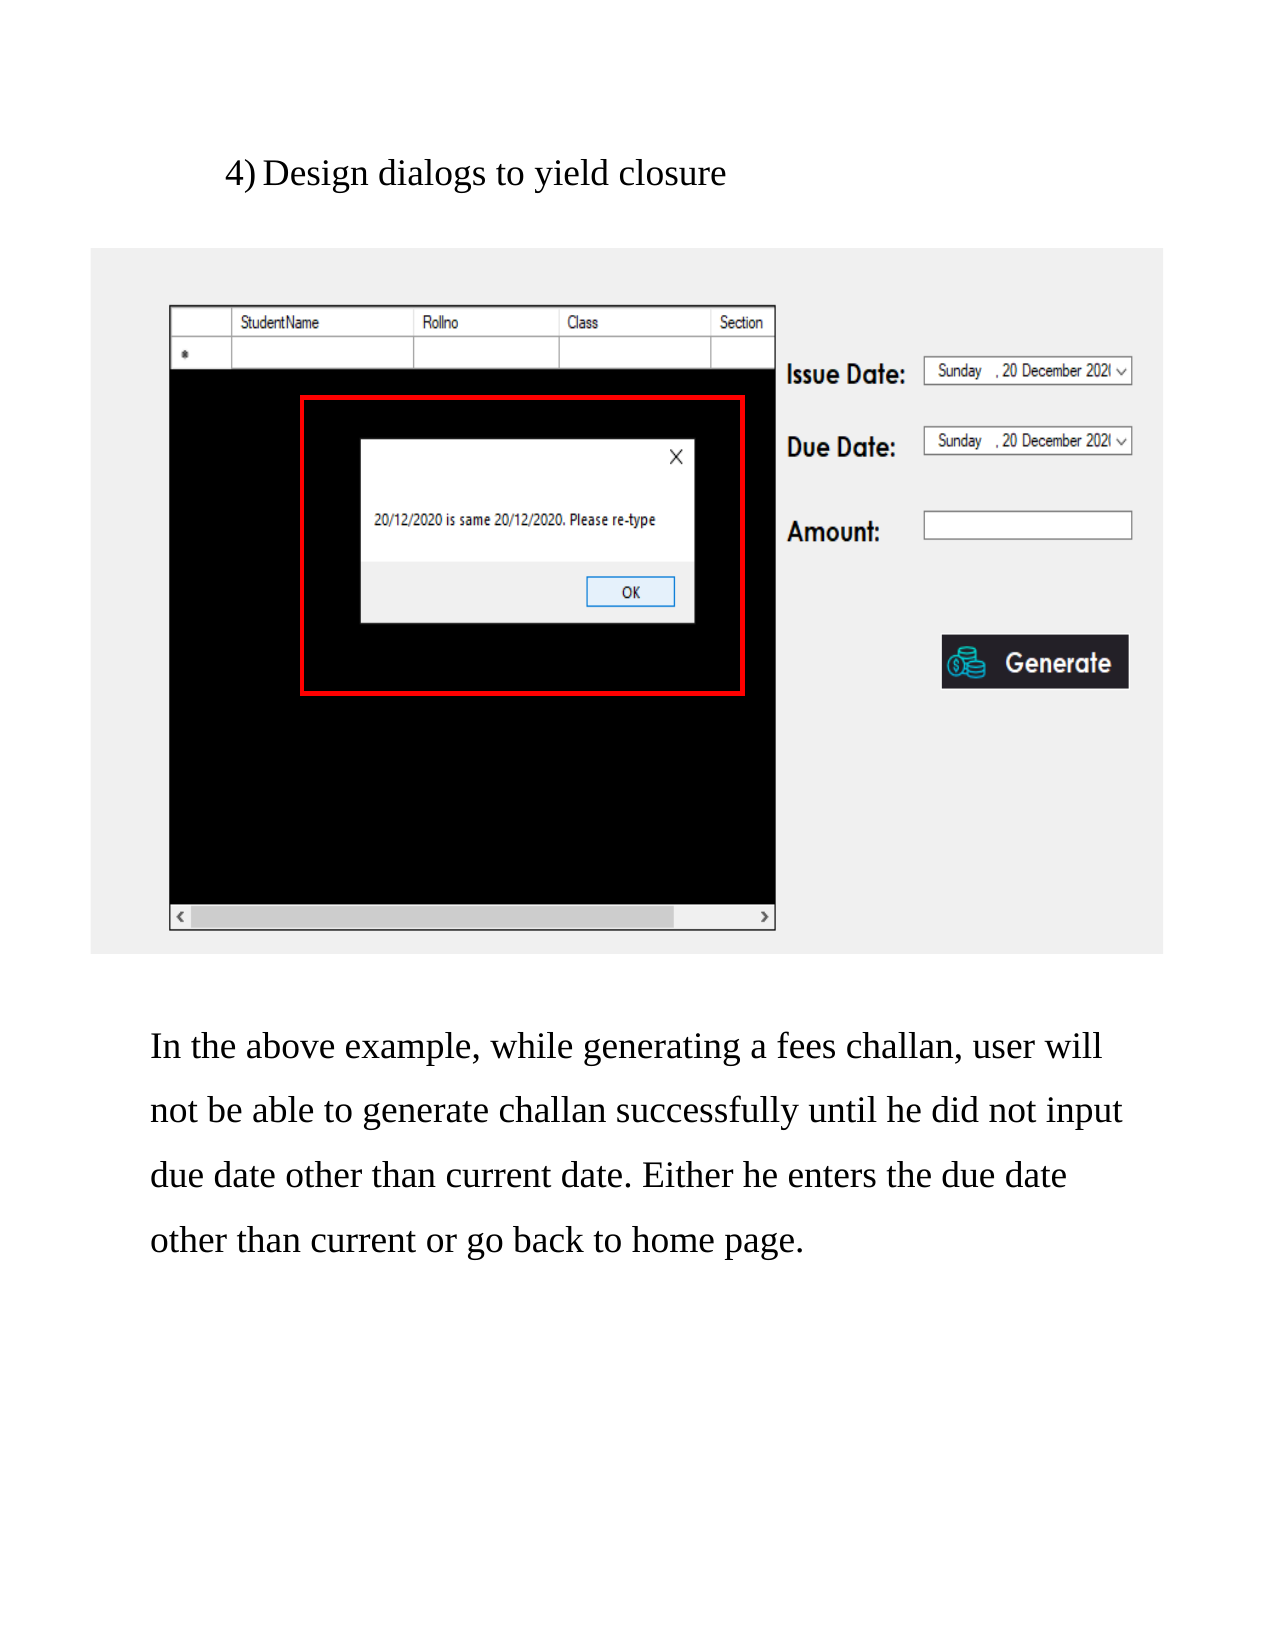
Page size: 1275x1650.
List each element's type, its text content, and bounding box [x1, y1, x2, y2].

text In the above example, while generating a fees challan, user will not be able to generate challan successfully until he did not input due date other than current date. Either he enters the due date other than current or go back to home page. [150, 1023, 1125, 1260]
picture [90, 248, 1164, 954]
list Design dialogs to yield closure [225, 150, 1125, 193]
